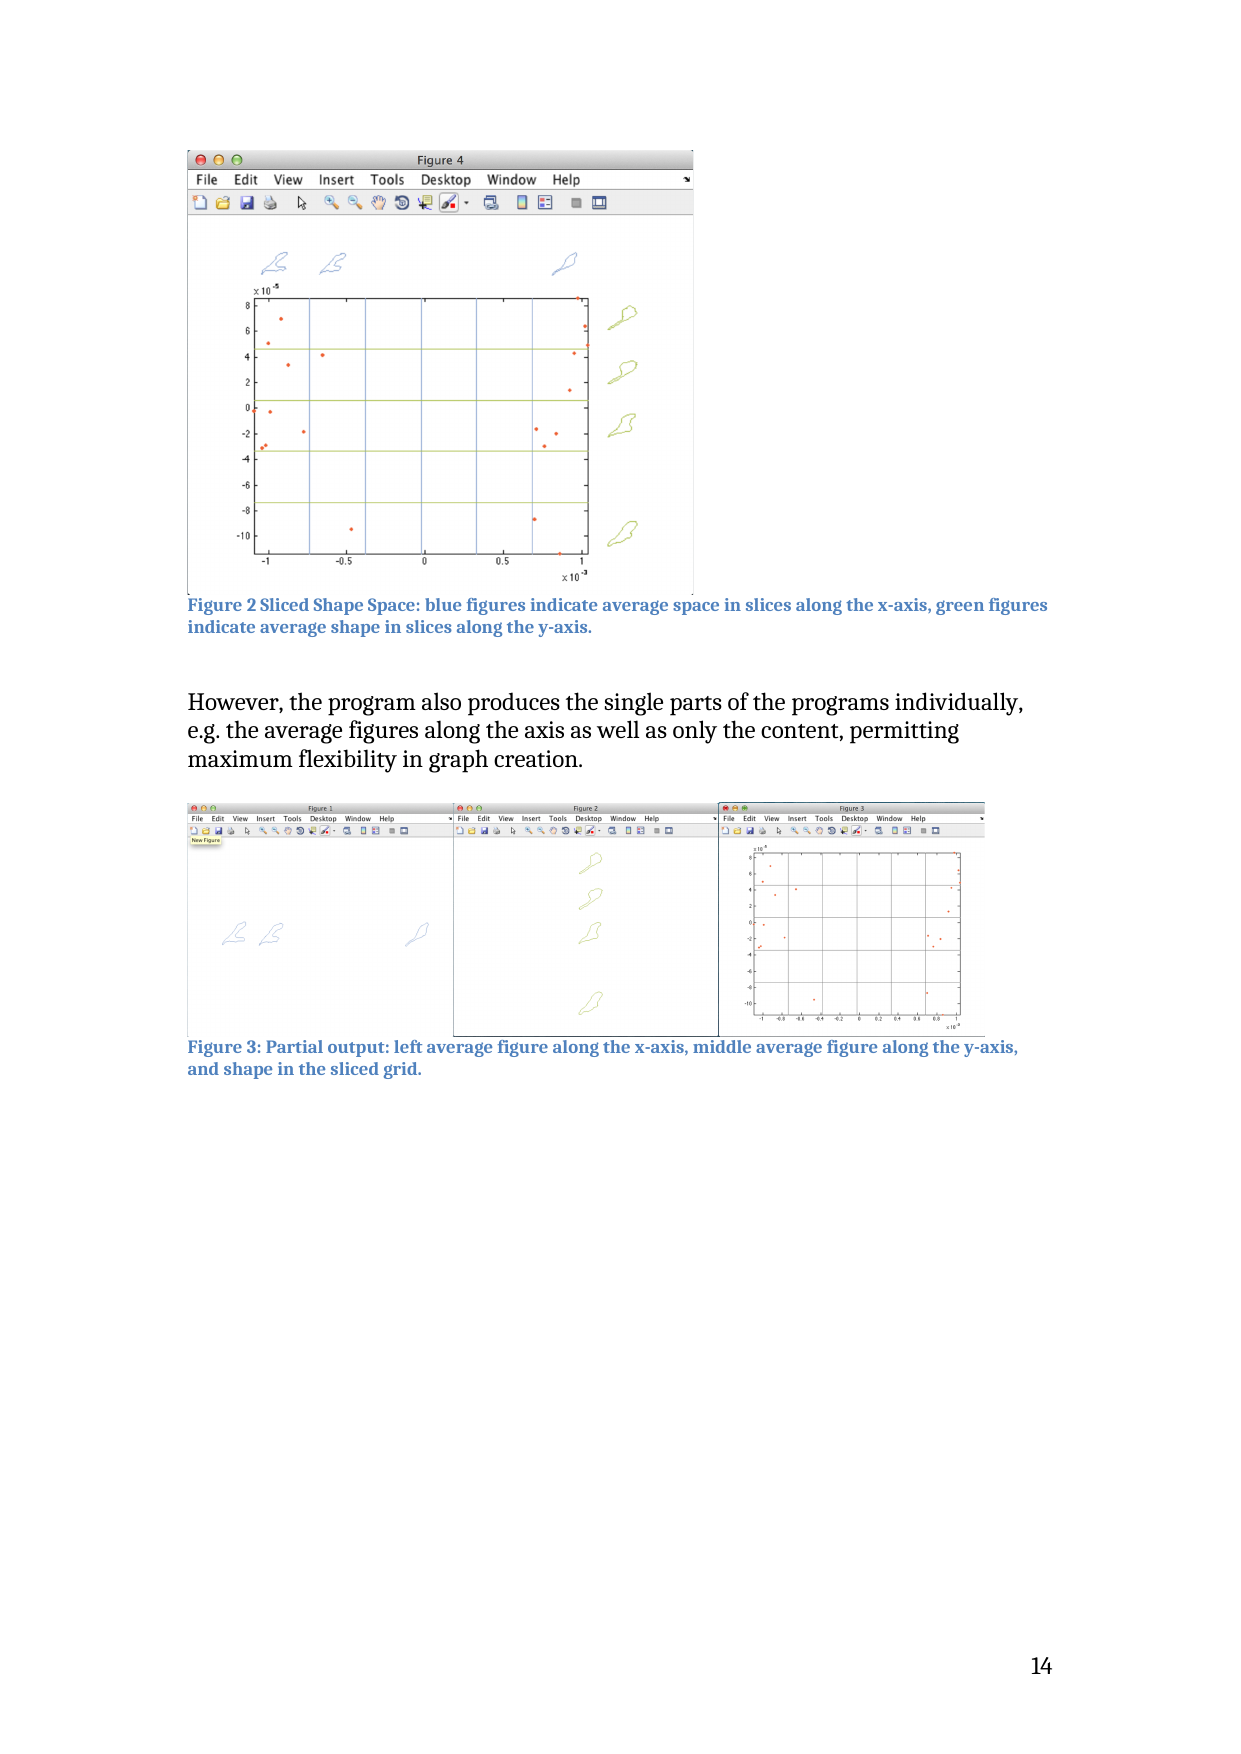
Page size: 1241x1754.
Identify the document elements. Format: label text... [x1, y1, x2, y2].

text Figure 2 Sliced Shape Space: blue figures indicate average space in slices along the x-axis, green figures indicate average shape in slices along the y-axis. [187, 595, 1053, 638]
text However, the program also produces the single parts of the programs individually, e.g. the average figures along the axis as well as only the content, permitting maximum flexibility in graph creation. [187, 687, 1053, 774]
picture [187, 150, 694, 595]
picture [187, 802, 985, 1037]
text Figure 3: Partial output: left average figure along the x-axis, middle average figure along the y-axis, and shape in the sliced grid. [187, 1037, 1053, 1080]
